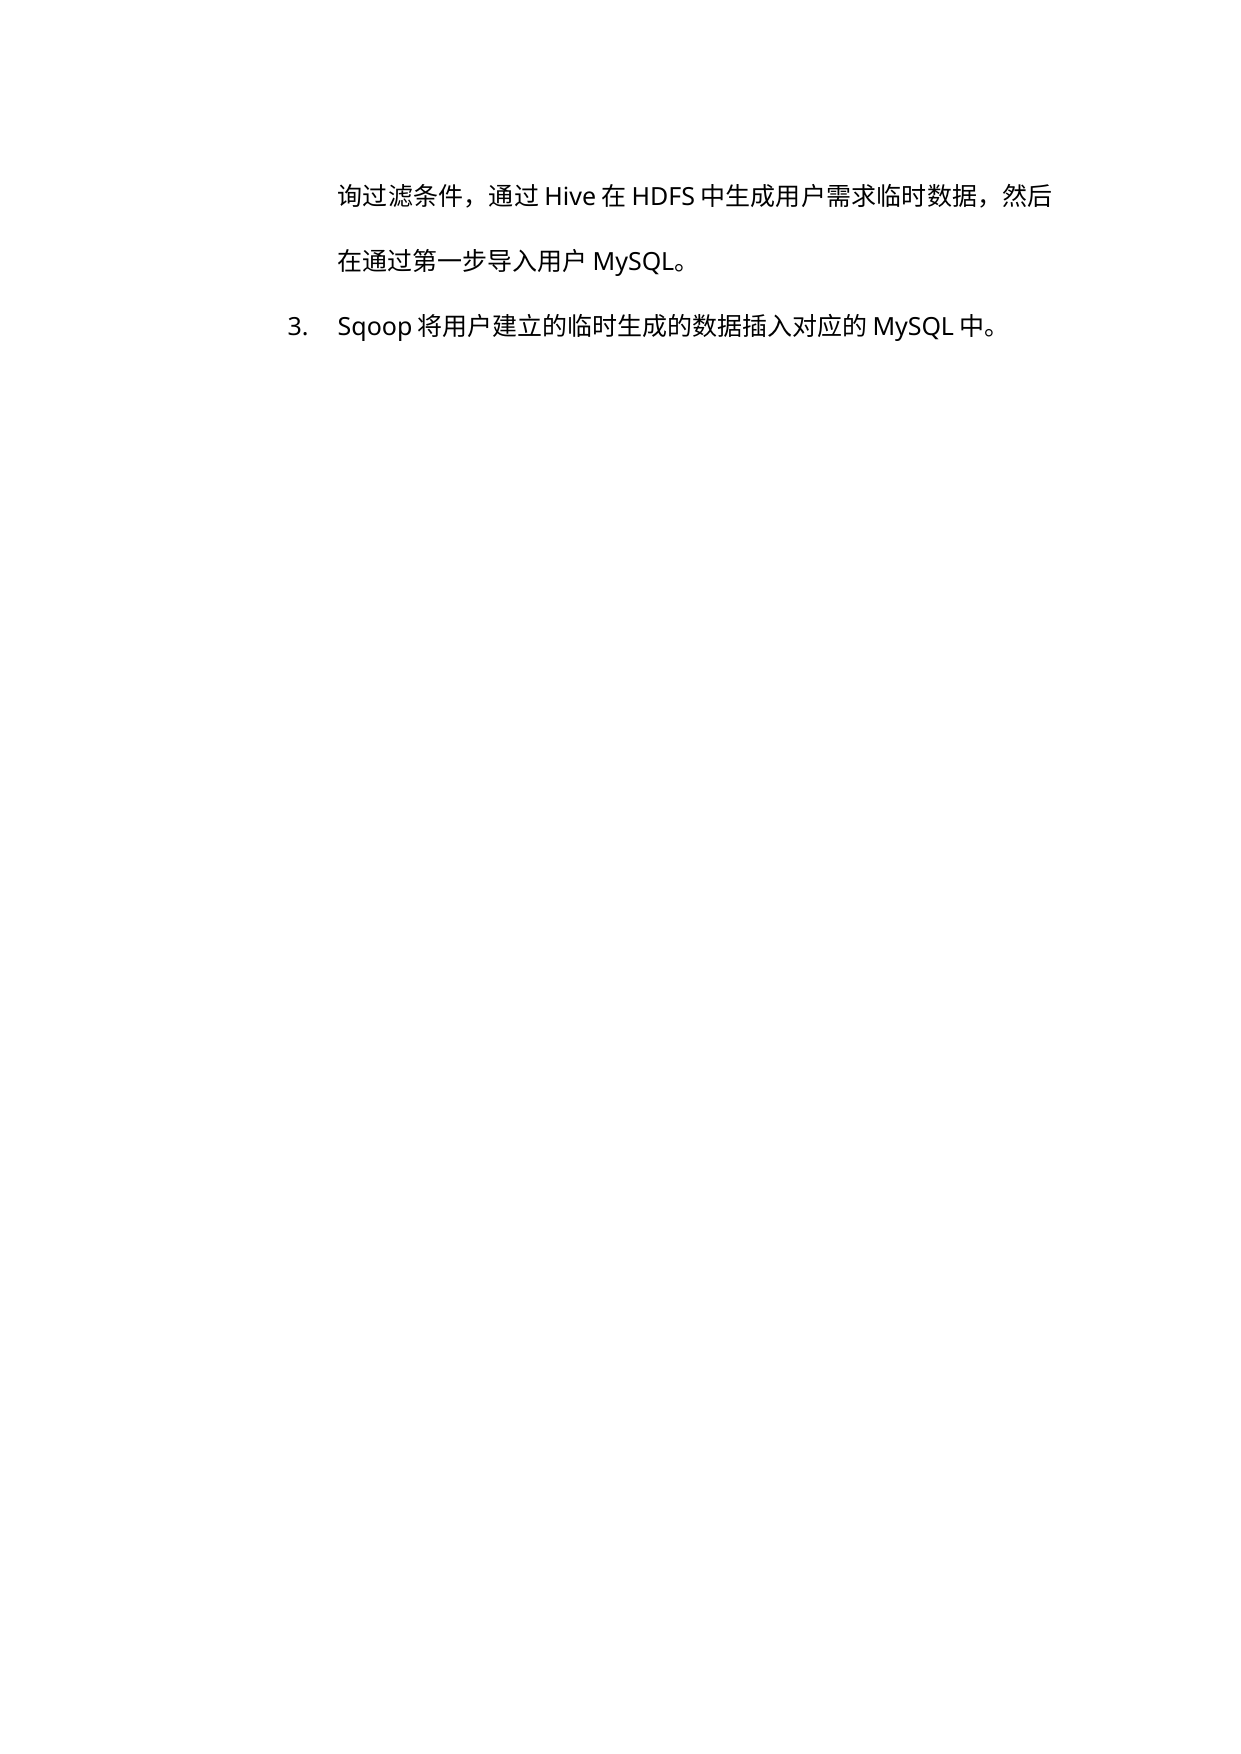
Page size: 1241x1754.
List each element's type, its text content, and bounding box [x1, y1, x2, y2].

list Sqoop将用户建立的临时生成的数据插入对应的MySQL中。 [287, 292, 1053, 357]
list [287, 162, 1053, 292]
